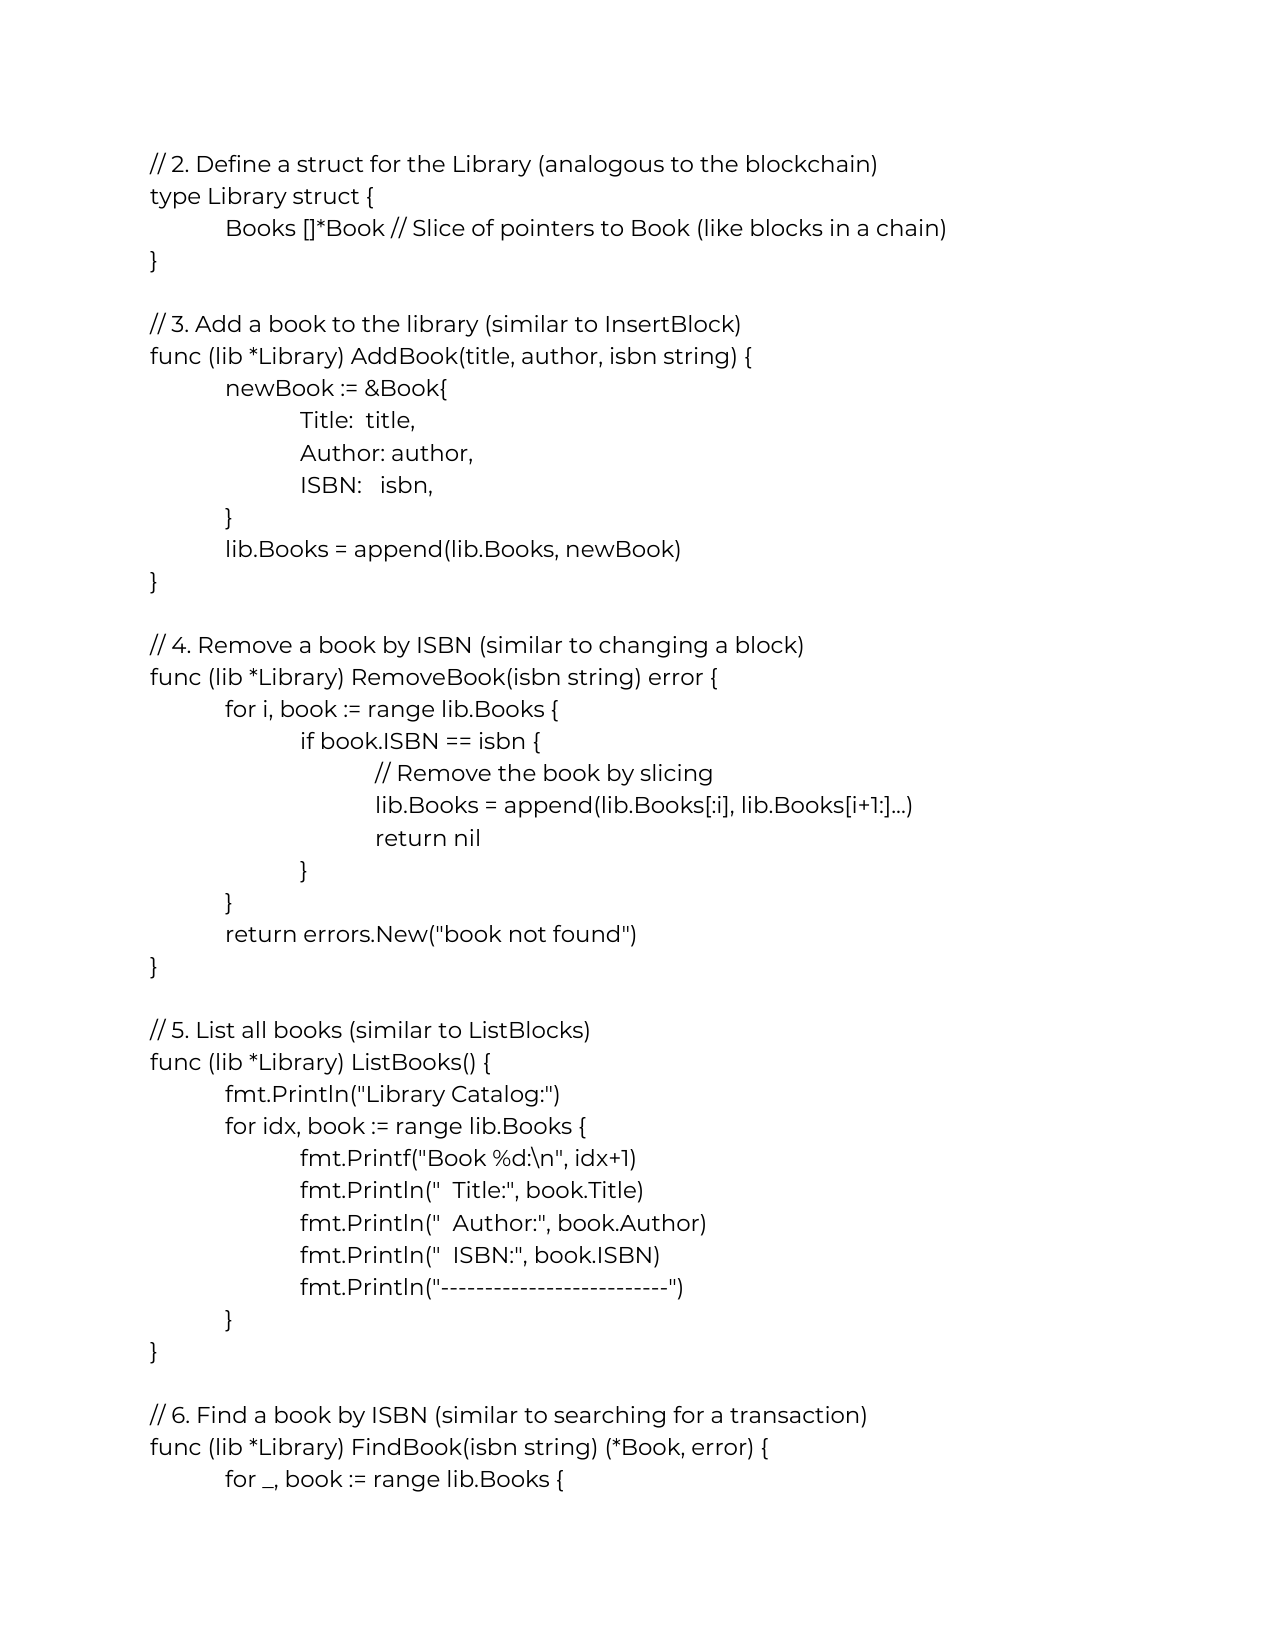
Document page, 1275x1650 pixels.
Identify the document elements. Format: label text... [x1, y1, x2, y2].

text Title: title, [150, 407, 1125, 434]
text ISBN: isbn, [150, 471, 1125, 499]
text for idx, book := range lib.Books { [150, 1112, 1125, 1140]
text } [150, 952, 1125, 980]
text } [150, 567, 1125, 595]
text fmt.Printf("Book %d:\n", idx+1) [150, 1144, 1125, 1172]
text fmt.Println("Library Catalog:") [150, 1080, 1125, 1108]
text Author: author, [150, 439, 1125, 467]
text // 5. List all books (similar to ListBlocks) [150, 1016, 1125, 1044]
text return nil [150, 824, 1125, 852]
text fmt.Println("--------------------------") [150, 1273, 1125, 1301]
text // 2. Define a struct for the Library (analogous to the blockchain) [150, 150, 1125, 178]
text } [150, 1305, 1125, 1333]
text func (lib *Library) ListBooks() { [150, 1048, 1125, 1076]
text // Remove the book by slicing [150, 759, 1125, 787]
text } [150, 246, 1125, 274]
text fmt.Println(" ISBN:", book.ISBN) [150, 1241, 1125, 1269]
text } [150, 888, 1125, 916]
text lib.Books = append(lib.Books, newBook) [150, 535, 1125, 563]
text Books []*Book // Slice of pointers to Book (like blocks in a chain) [150, 214, 1125, 242]
text func (lib *Library) RemoveBook(isbn string) error { [150, 663, 1125, 691]
text // 4. Remove a book by ISBN (similar to changing a block) [150, 631, 1125, 659]
text type Library struct { [150, 182, 1125, 210]
text // 6. Find a book by ISBN (similar to searching for a transaction) [150, 1401, 1125, 1429]
text return errors.New("book not found") [150, 920, 1125, 948]
text newBook := &Book{ [150, 374, 1125, 402]
text if book.ISBN == isbn { [150, 727, 1125, 755]
text lib.Books = append(lib.Books[:i], lib.Books[i+1:]...) [150, 792, 1125, 819]
text } [150, 503, 1125, 531]
text for i, book := range lib.Books { [150, 695, 1125, 723]
text func (lib *Library) AddBook(title, author, isbn string) { [150, 342, 1125, 370]
text } [150, 1337, 1125, 1365]
text } [150, 856, 1125, 884]
text fmt.Println(" Author:", book.Author) [150, 1209, 1125, 1237]
text for _, book := range lib.Books { [150, 1465, 1125, 1493]
text // 3. Add a book to the library (similar to InsertBlock) [150, 310, 1125, 338]
text func (lib *Library) FindBook(isbn string) (*Book, error) { [150, 1433, 1125, 1461]
text fmt.Println(" Title:", book.Title) [150, 1177, 1125, 1204]
